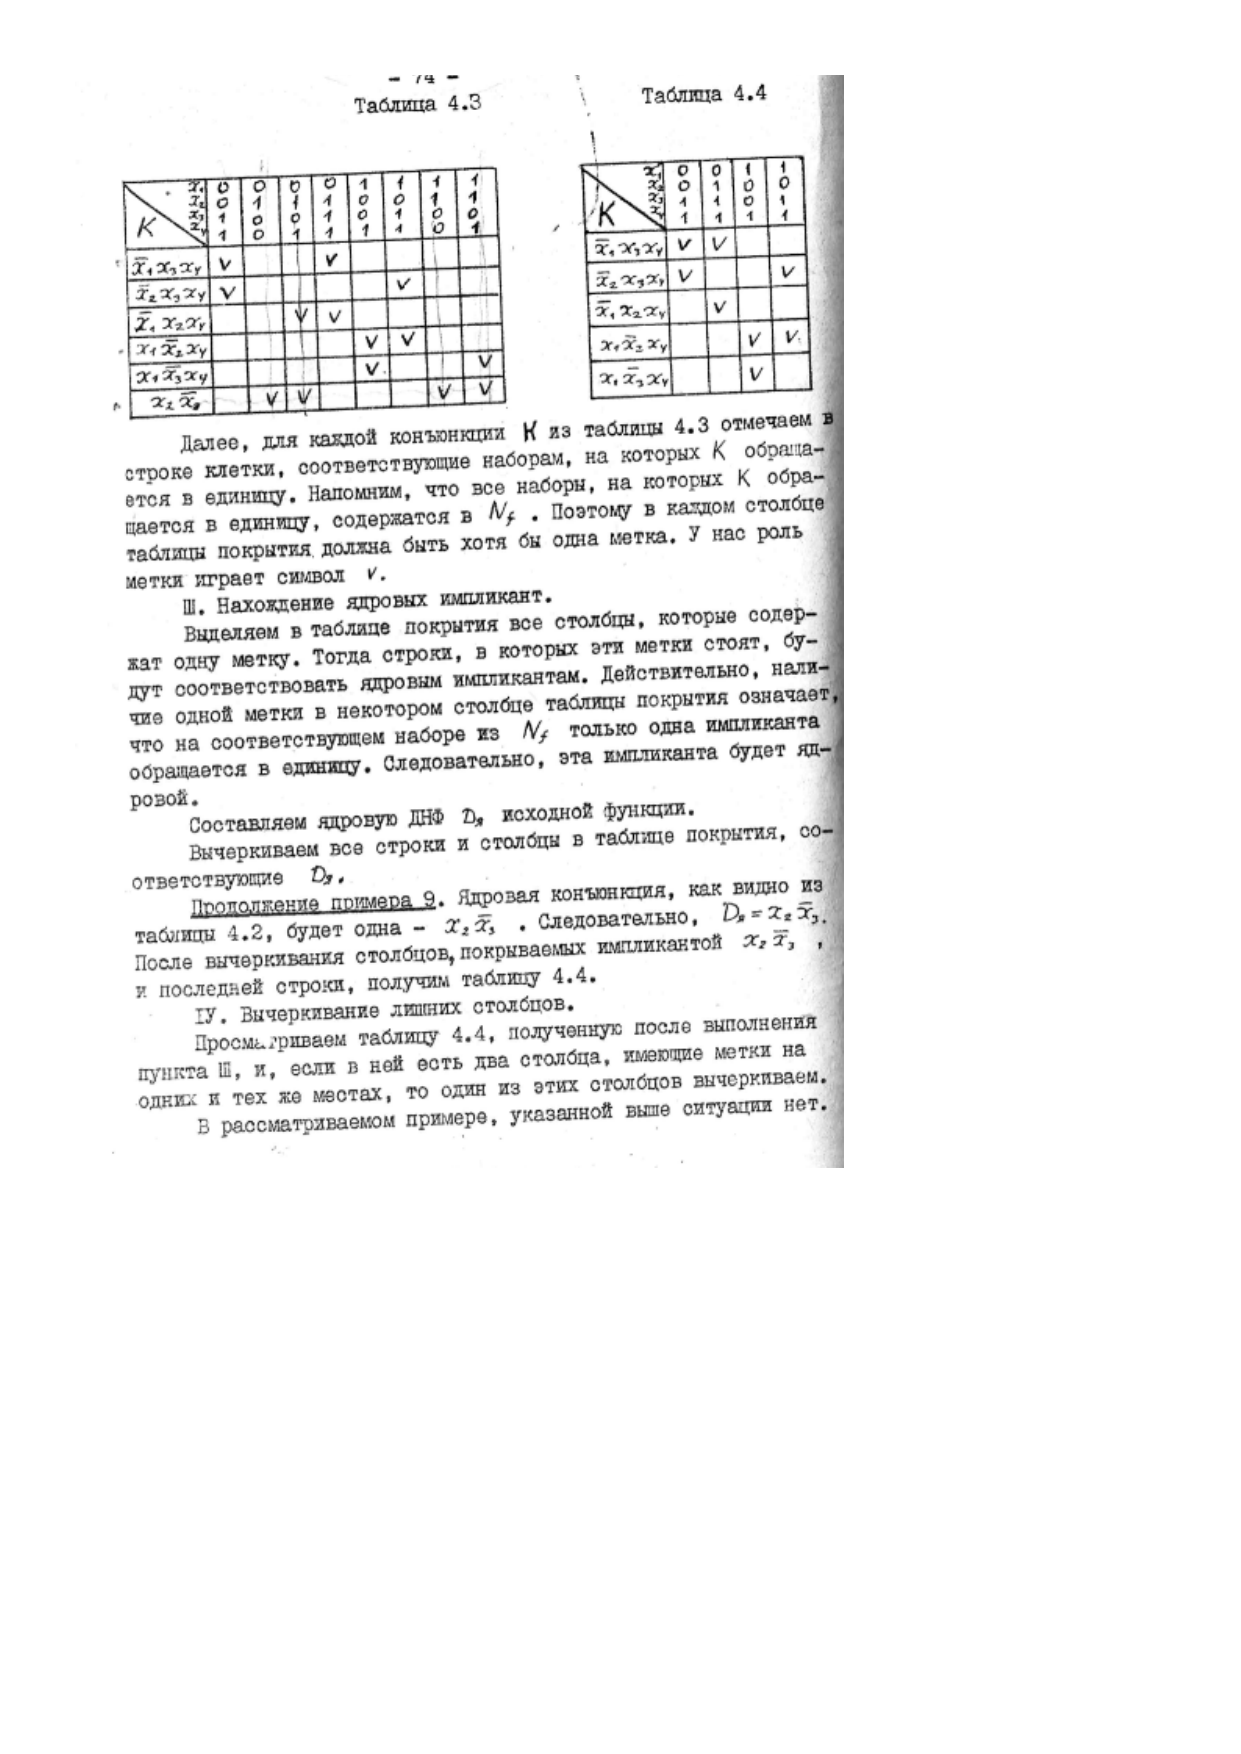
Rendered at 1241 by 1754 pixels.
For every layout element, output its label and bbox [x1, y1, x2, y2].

picture [75, 75, 844, 1168]
